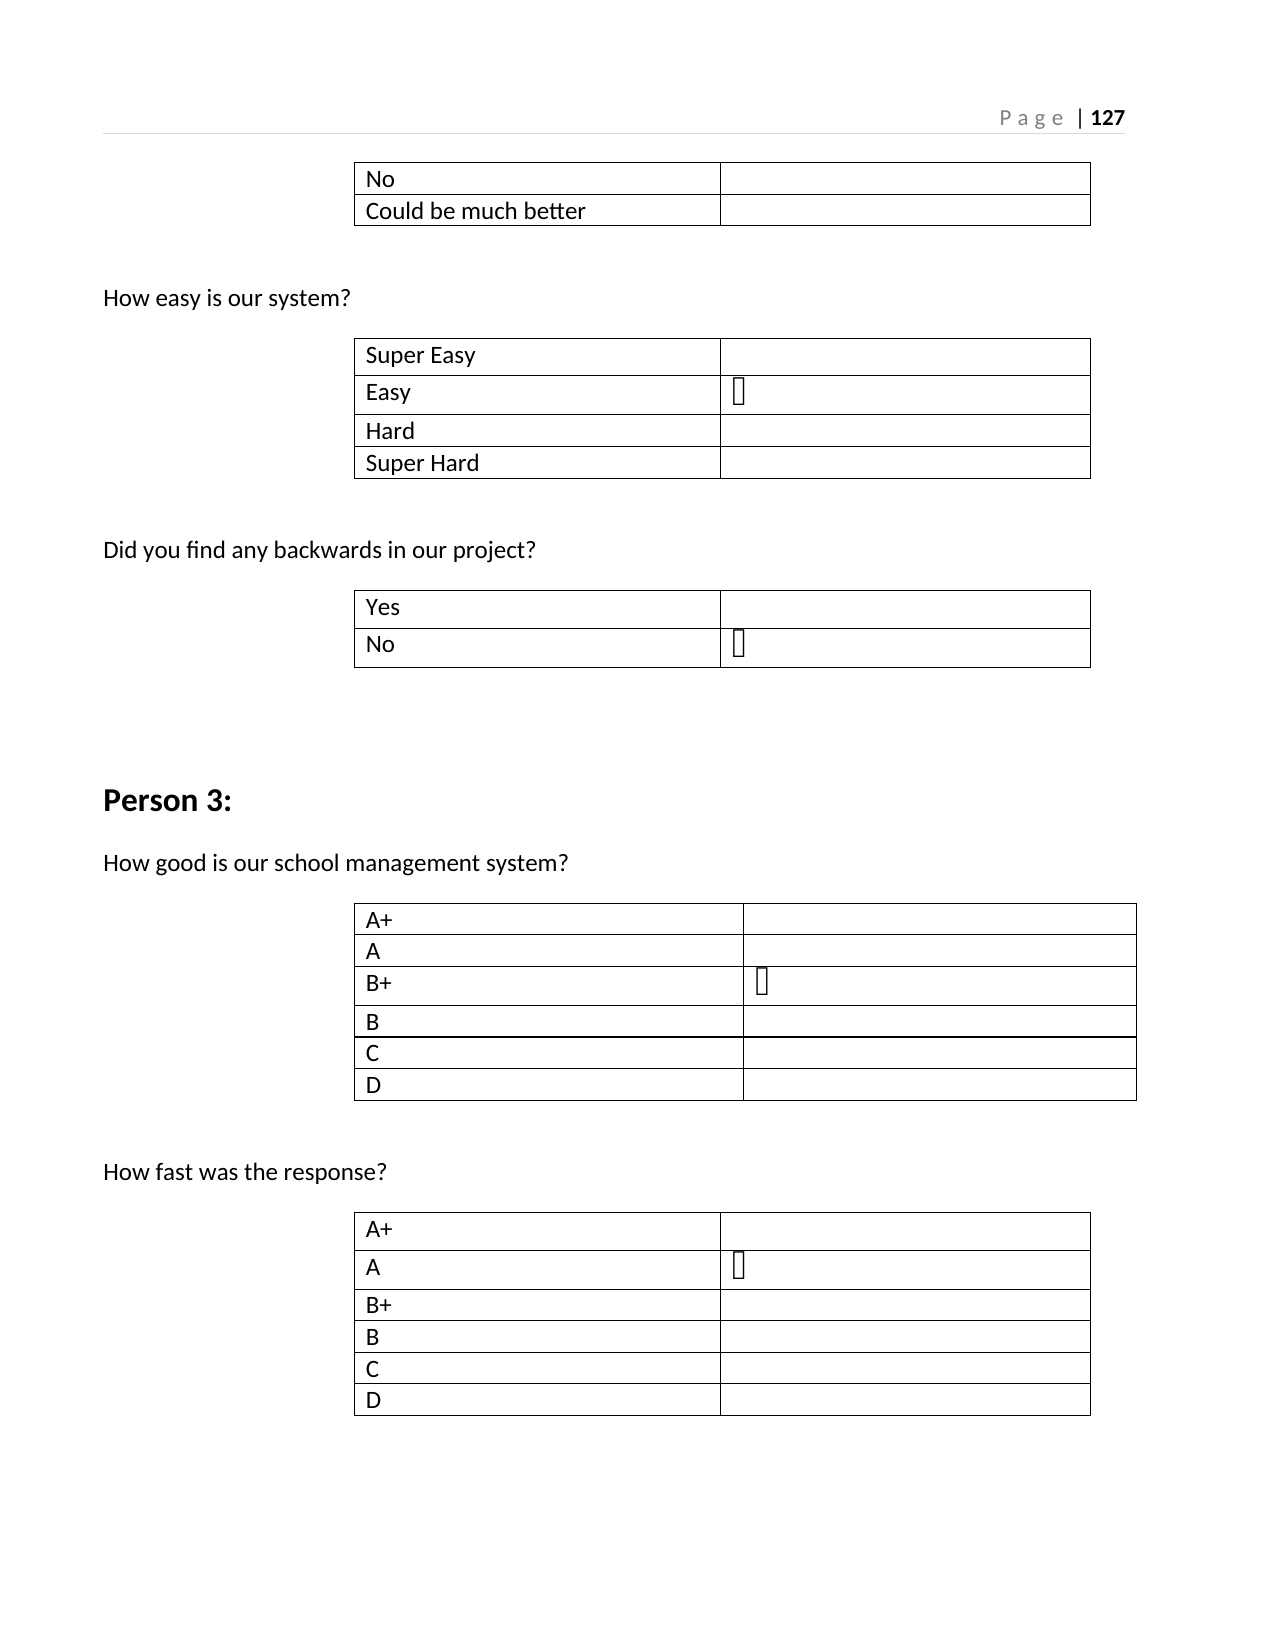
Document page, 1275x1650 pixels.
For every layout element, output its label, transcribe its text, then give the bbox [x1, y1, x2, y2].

table_cell No [355, 629, 720, 667]
table_cell [721, 629, 1090, 667]
table_header A+ [355, 1213, 720, 1249]
table_cell B+ [355, 1290, 720, 1320]
table_cell [721, 376, 1090, 414]
table_header [721, 1213, 1090, 1249]
table_cell C [355, 1353, 720, 1383]
table_cell A [355, 935, 743, 966]
table_cell A [355, 1251, 720, 1288]
table_cell [721, 415, 1090, 446]
table_cell Super Hard [355, 447, 720, 477]
table_header [721, 591, 1090, 628]
table_cell [721, 1321, 1090, 1352]
table_cell [721, 1251, 1090, 1288]
table_cell No [355, 163, 720, 194]
table_cell [721, 163, 1090, 194]
table_cell [721, 447, 1090, 477]
table_cell Could be much better [355, 195, 720, 225]
text How easy is our system? [103, 282, 1125, 313]
table_header [744, 904, 1136, 934]
text Did you find any backwards in our project? [103, 534, 1125, 565]
table_cell [744, 935, 1136, 966]
table_cell D [355, 1069, 743, 1099]
table_header [721, 339, 1090, 375]
table_cell B+ [355, 967, 743, 1005]
table_header A+ [355, 904, 743, 934]
table_cell Hard [355, 415, 720, 446]
text How fast was the response? [103, 1156, 1125, 1187]
table_cell [744, 967, 1136, 1005]
table_cell C [355, 1038, 743, 1068]
table_cell [744, 1038, 1136, 1068]
table_cell [721, 195, 1090, 225]
table_cell [721, 1353, 1090, 1383]
table_cell [744, 1006, 1136, 1036]
table_cell [744, 1069, 1136, 1099]
table_header Yes [355, 591, 720, 628]
table_cell B [355, 1321, 720, 1352]
table_header Super Easy [355, 339, 720, 375]
table_cell Easy [355, 376, 720, 414]
table_cell [721, 1290, 1090, 1320]
table_cell [721, 1384, 1090, 1415]
table_cell D [355, 1384, 720, 1415]
text Person 3: [103, 779, 1125, 820]
table_cell B [355, 1006, 743, 1036]
text How good is our school management system? [103, 847, 1125, 877]
